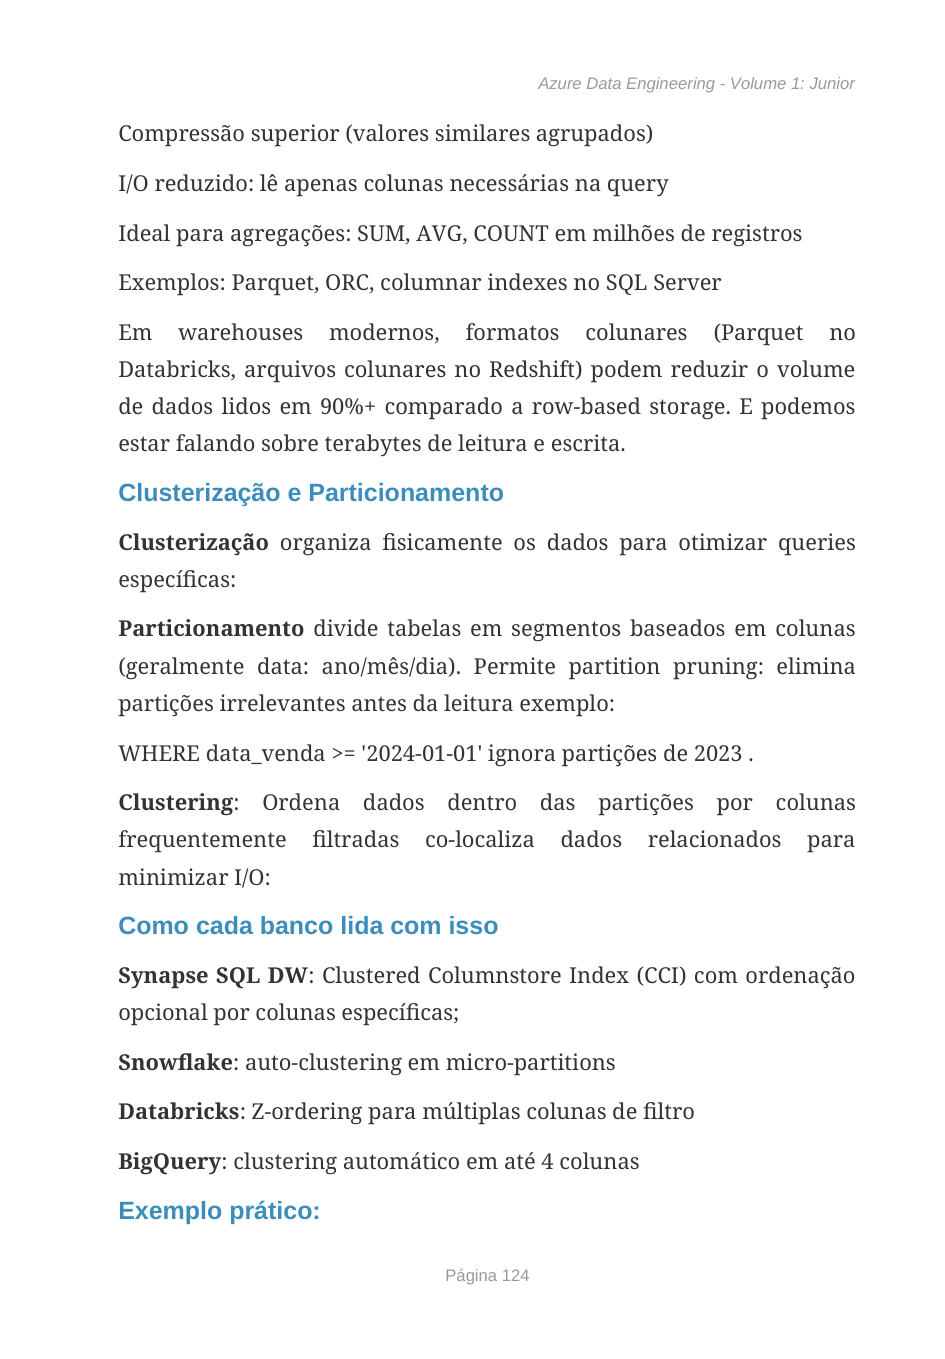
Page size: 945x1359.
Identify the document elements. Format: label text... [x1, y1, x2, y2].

text Exemplo prático: [118, 1196, 856, 1224]
text Clusterização organiza fisicamente os dados para otimizar queries específicas: [118, 527, 856, 593]
text Exemplos: Parquet, ORC, columnar indexes no SQL Server [118, 267, 856, 297]
text Clusterização e Particionamento [118, 478, 856, 507]
text Synapse SQL DW: Clustered Columnstore Index (CCI) com ordenação opcional por colunas específicas; [118, 960, 856, 1027]
text Como cada banco lida com isso [118, 911, 856, 940]
text Clustering: Ordena dados dentro das partições por colunas frequentemente filtradas co-localiza dados relacionados para minimizar I/O: [118, 787, 856, 891]
text Databricks: Z-ordering para múltiplas colunas de filtro [118, 1096, 856, 1126]
text Snowflake: auto-clustering em micro-partitions [118, 1047, 856, 1076]
text BigQuery: clustering automático em até 4 colunas [118, 1146, 856, 1176]
text Em warehouses modernos, formatos colunares (Parquet no Databricks, arquivos colunares no Redshift) podem reduzir o volume de dados lidos em 90%+ comparado a row-based storage. E podemos estar falando sobre terabytes de leitura e escrita. [118, 317, 856, 458]
text Compressão superior (valores similares agrupados) [118, 118, 856, 148]
text Ideal para agregações: SUM, AVG, COUNT em milhões de registros [118, 217, 856, 247]
text WHERE data_venda >= '2024-01-01' ignora partições de 2023 . [118, 737, 856, 767]
text Particionamento divide tabelas em segmentos baseados em colunas (geralmente data: ano/mês/dia). Permite partition pruning: elimina partições irrelevantes antes da leitura exemplo: [118, 613, 856, 718]
text I/O reduzido: lê apenas colunas necessárias na query [118, 168, 856, 198]
